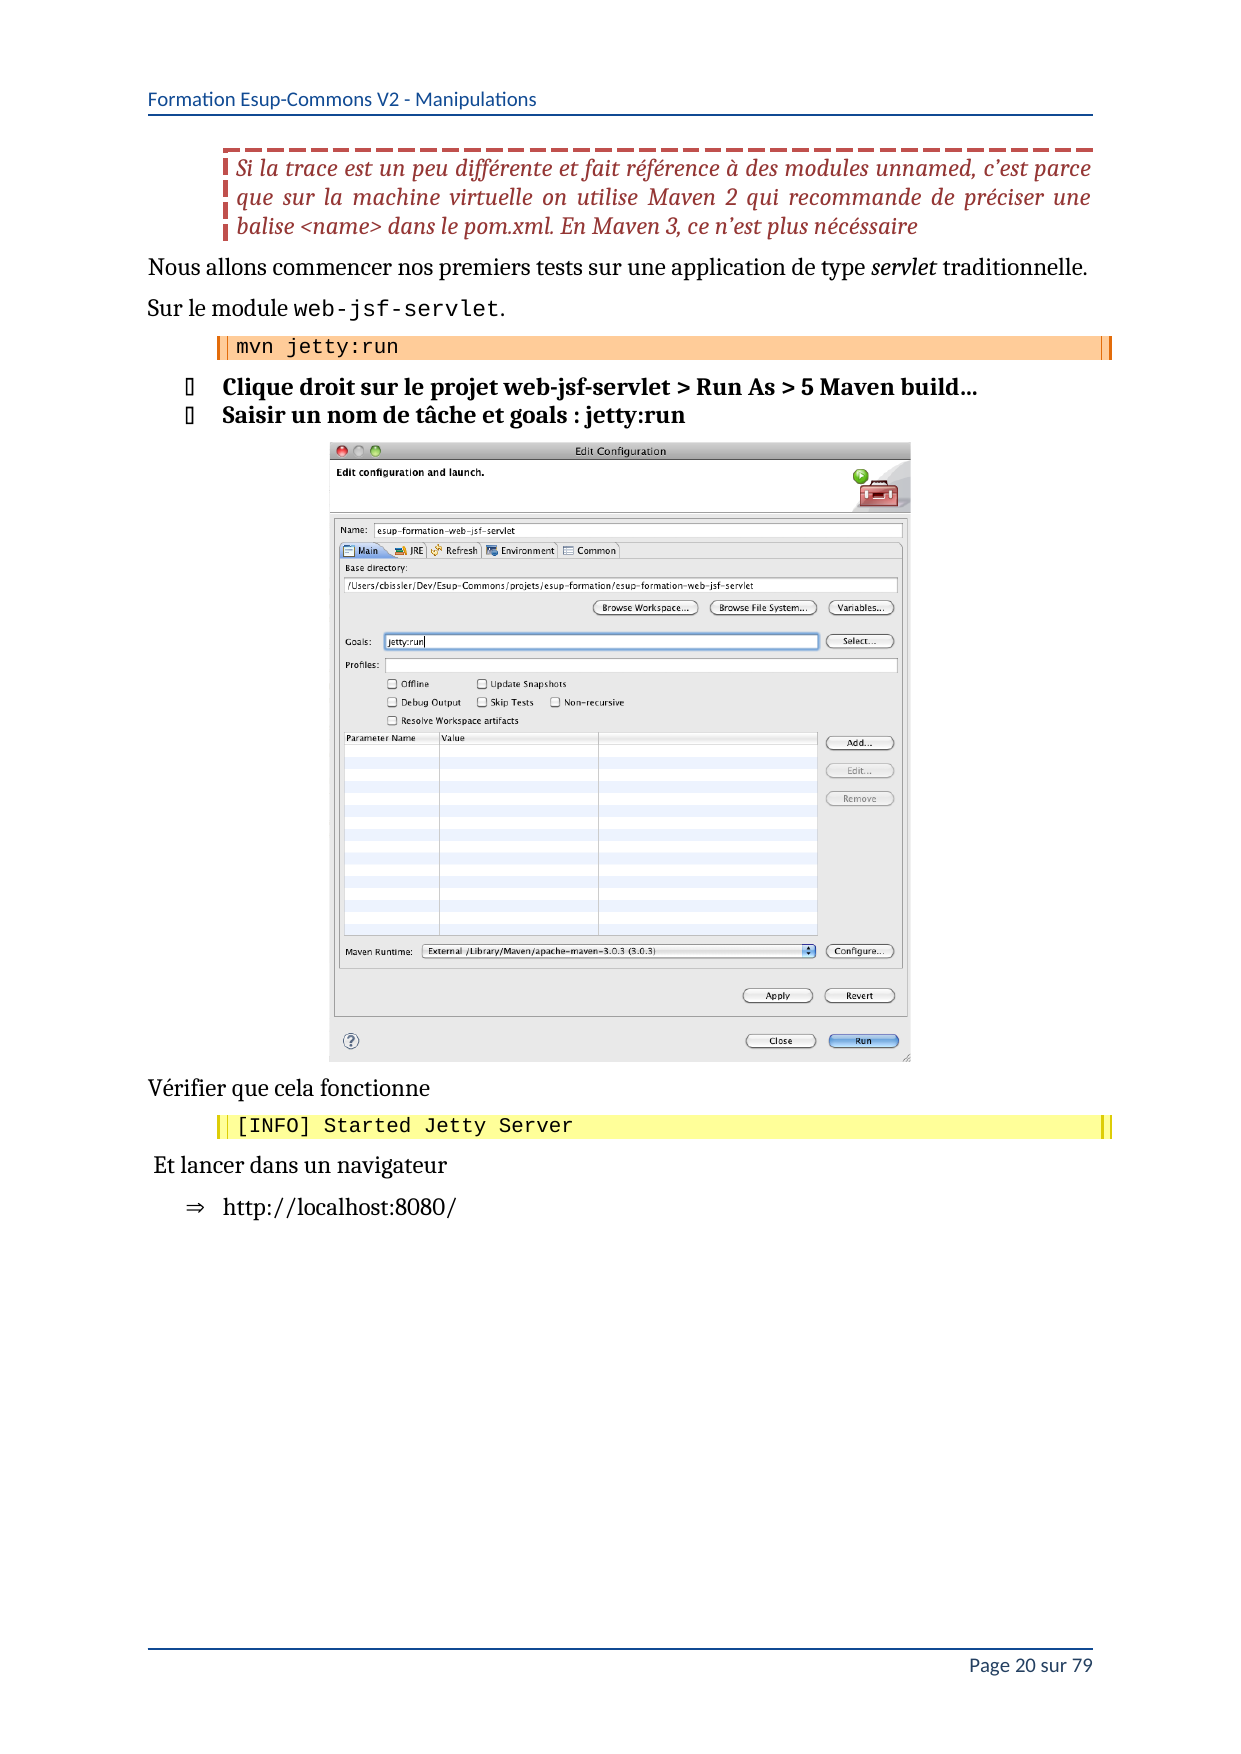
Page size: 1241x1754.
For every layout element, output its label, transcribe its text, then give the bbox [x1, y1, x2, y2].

text mvn jetty:run [228, 336, 1101, 360]
text Sur le module web-jsf-servlet. [148, 294, 1093, 324]
text [INFO] Started Jetty Server [228, 1115, 1101, 1139]
list Saisir un nom de tâche et goals : jetty:run [185, 401, 1093, 430]
picture [329, 442, 911, 1062]
list Clique droit sur le projet web-jsf-servlet > Run As > 5 Maven build… [185, 372, 1093, 401]
text Si la trace est un peu différente et fait référence à des modules unnamed, c’est parce que sur la machine virtuelle on utilise Maven 2 qui recommande de préciser une balise <name> dans le pom.xml. En Maven 3, ce n’est plus nécéssaire [223, 148, 1093, 241]
text Et lancer dans un navigateur [148, 1151, 1093, 1180]
list http://localhost:8080/ [185, 1192, 1093, 1221]
text Nous allons commencer nos premiers tests sur une application de type servlet traditionnelle. [148, 253, 1093, 282]
text Vérifier que cela fonctionne [148, 1074, 1093, 1103]
